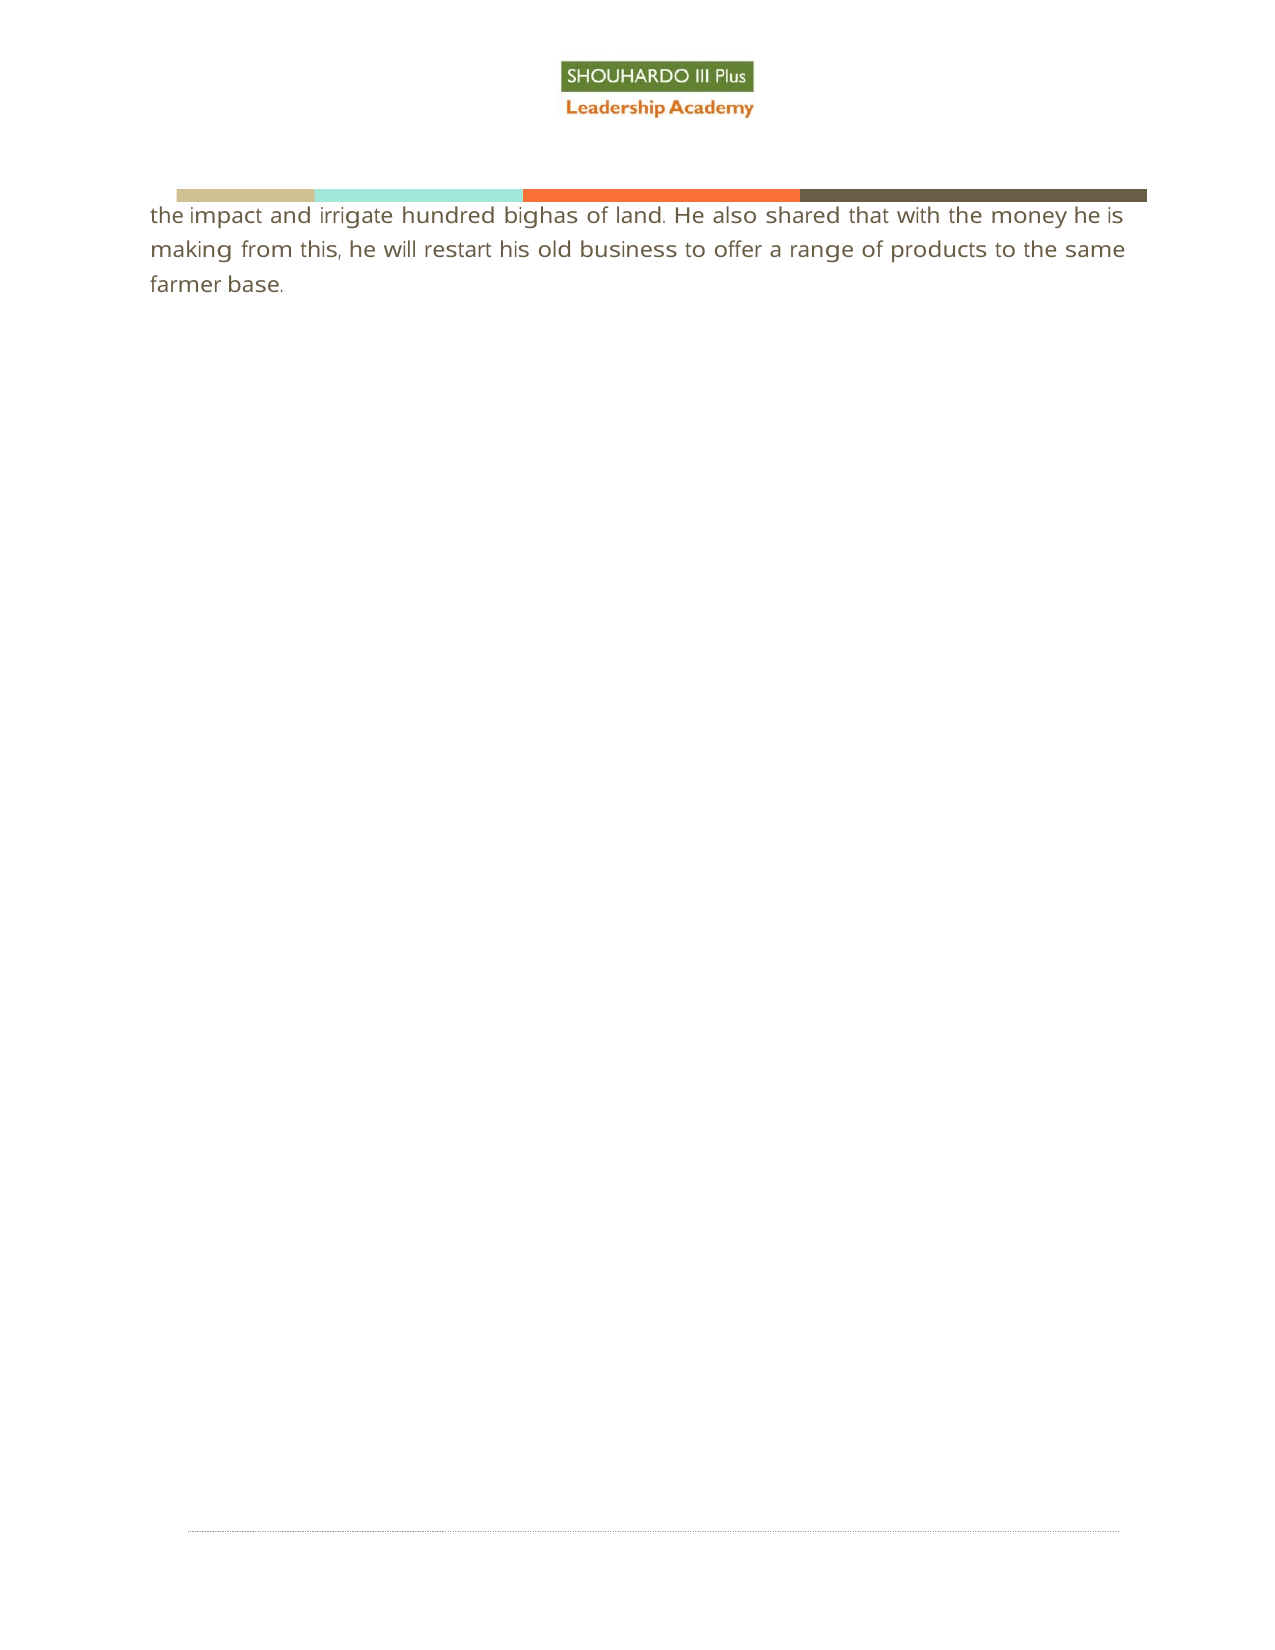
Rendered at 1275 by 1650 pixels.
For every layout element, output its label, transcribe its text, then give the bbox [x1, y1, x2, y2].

picture [176, 189, 1147, 202]
picture [556, 54, 757, 118]
